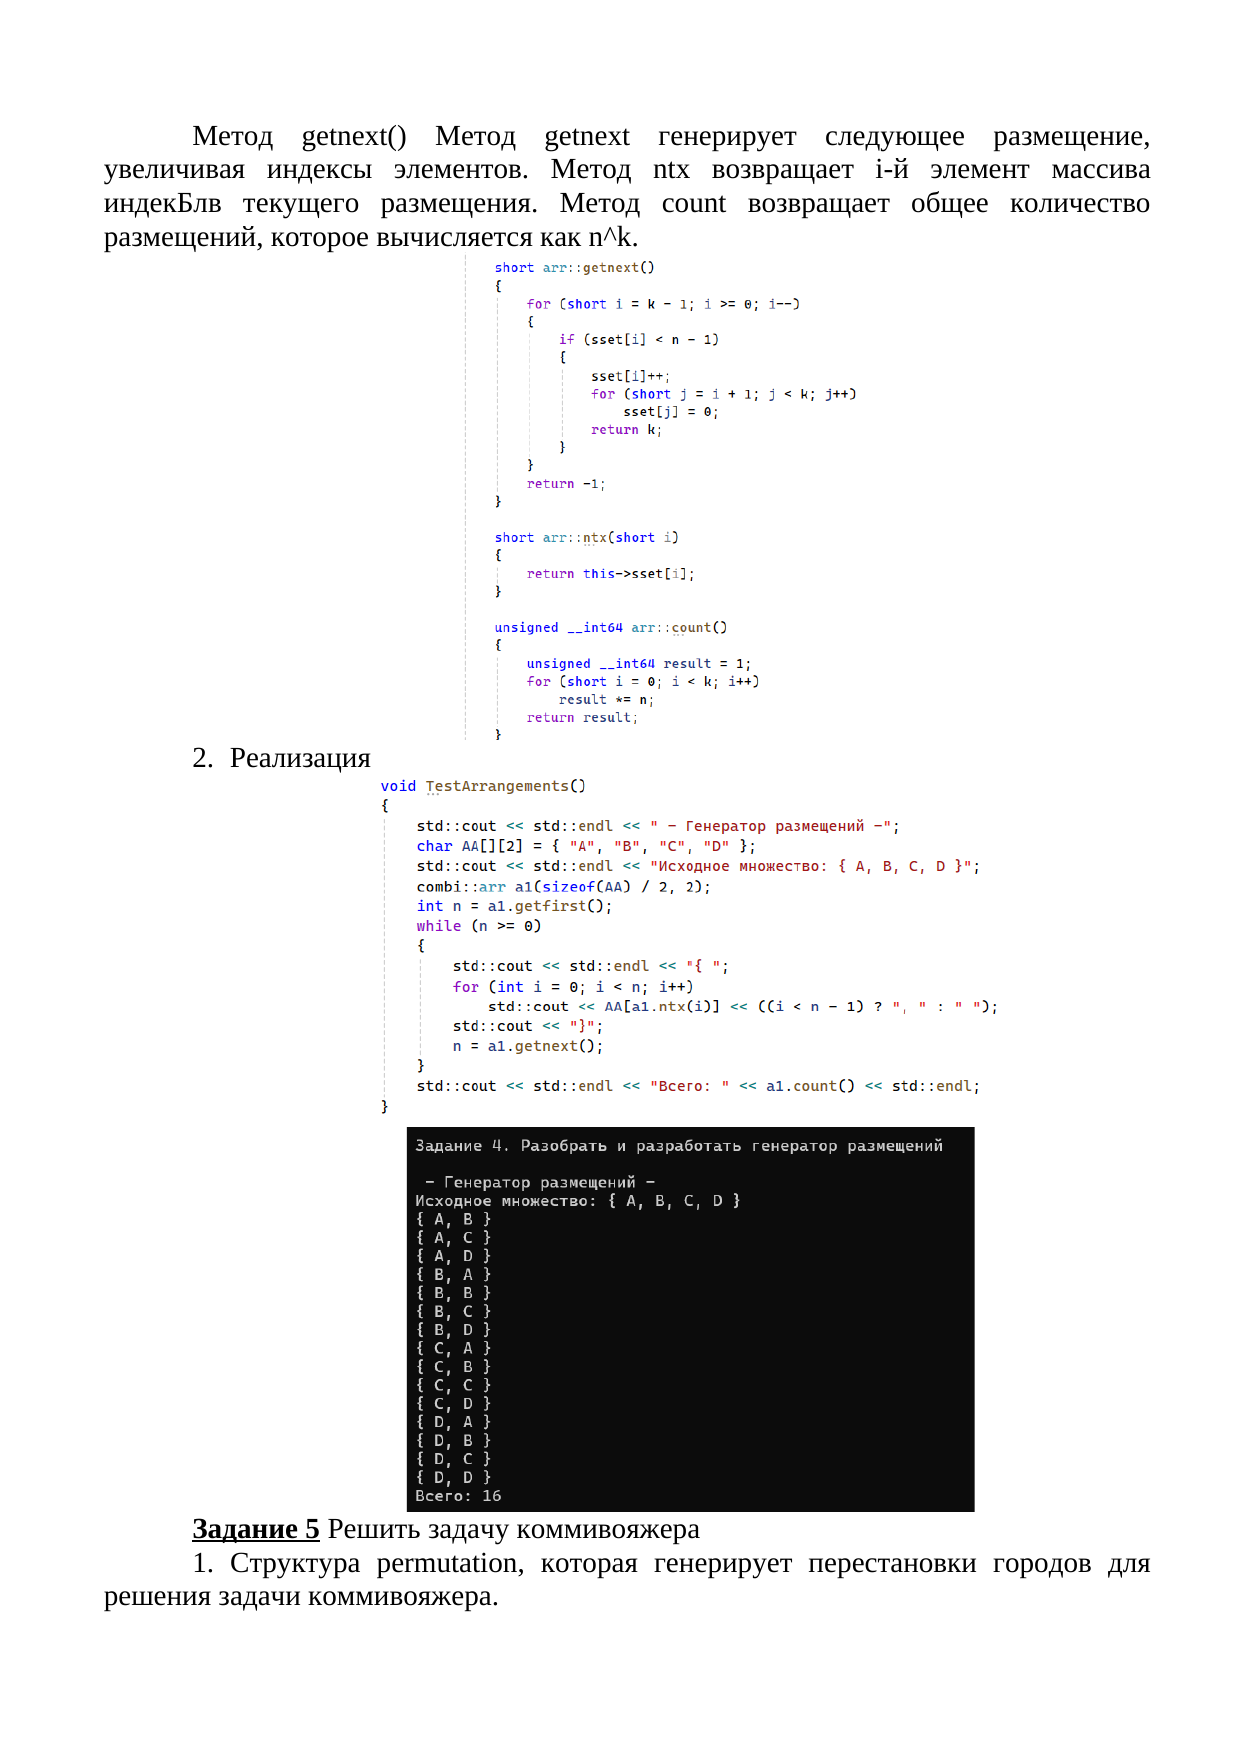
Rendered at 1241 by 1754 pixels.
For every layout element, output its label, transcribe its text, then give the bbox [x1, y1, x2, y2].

list Задание 5 Решить задачу коммивояжера [103, 1511, 1152, 1545]
picture [464, 252, 880, 740]
text 1. Структура permutation, которая генерирует перестановки городов для решения задачи коммивояжера. [103, 1545, 1152, 1612]
list Реализация [192, 740, 1152, 773]
picture [369, 773, 1012, 1512]
text Метод getnext() Метод getnext генерирует следующее размещение, увеличивая индексы элементов. Метод ntx возвращает i-й элемент массива индекБлв текущего размещения. Метод count возвращает общее количество размещений, которое вычисляется как n^k. [103, 118, 1152, 252]
